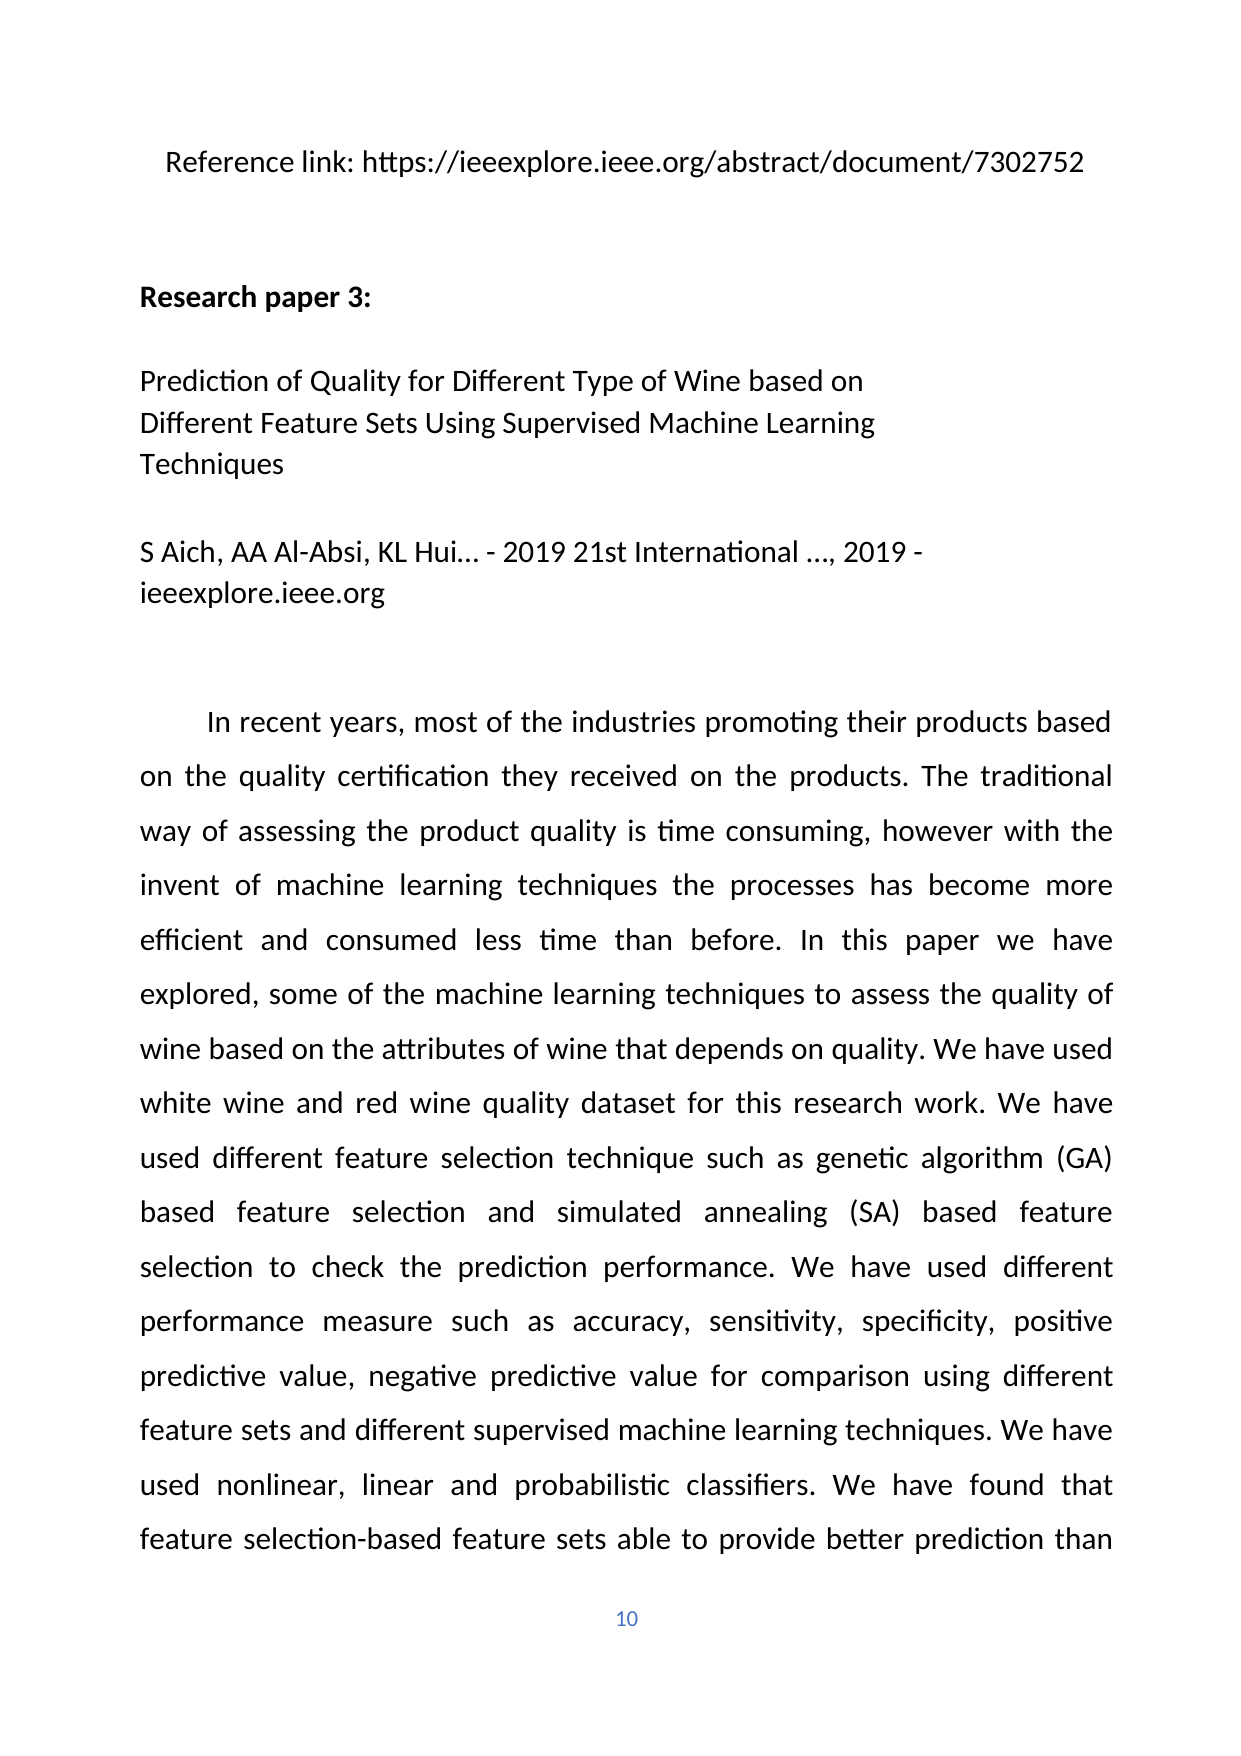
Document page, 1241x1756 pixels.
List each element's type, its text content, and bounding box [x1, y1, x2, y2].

text S Aich, AA Al-Absi, KL Hui… - 2019 21st International …, 2019 - ieeexplore.ieee.org [139, 532, 957, 612]
text Prediction of Quality for Different Type of Wine based on Different Feature Sets Using Supervised Machine Learning Techniques [139, 362, 957, 482]
text Research paper 3: [139, 277, 1115, 315]
text Reference link: https://ieeexplore.ieee.org/abstract/document/7302752 [140, 142, 1113, 180]
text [139, 702, 1115, 1557]
